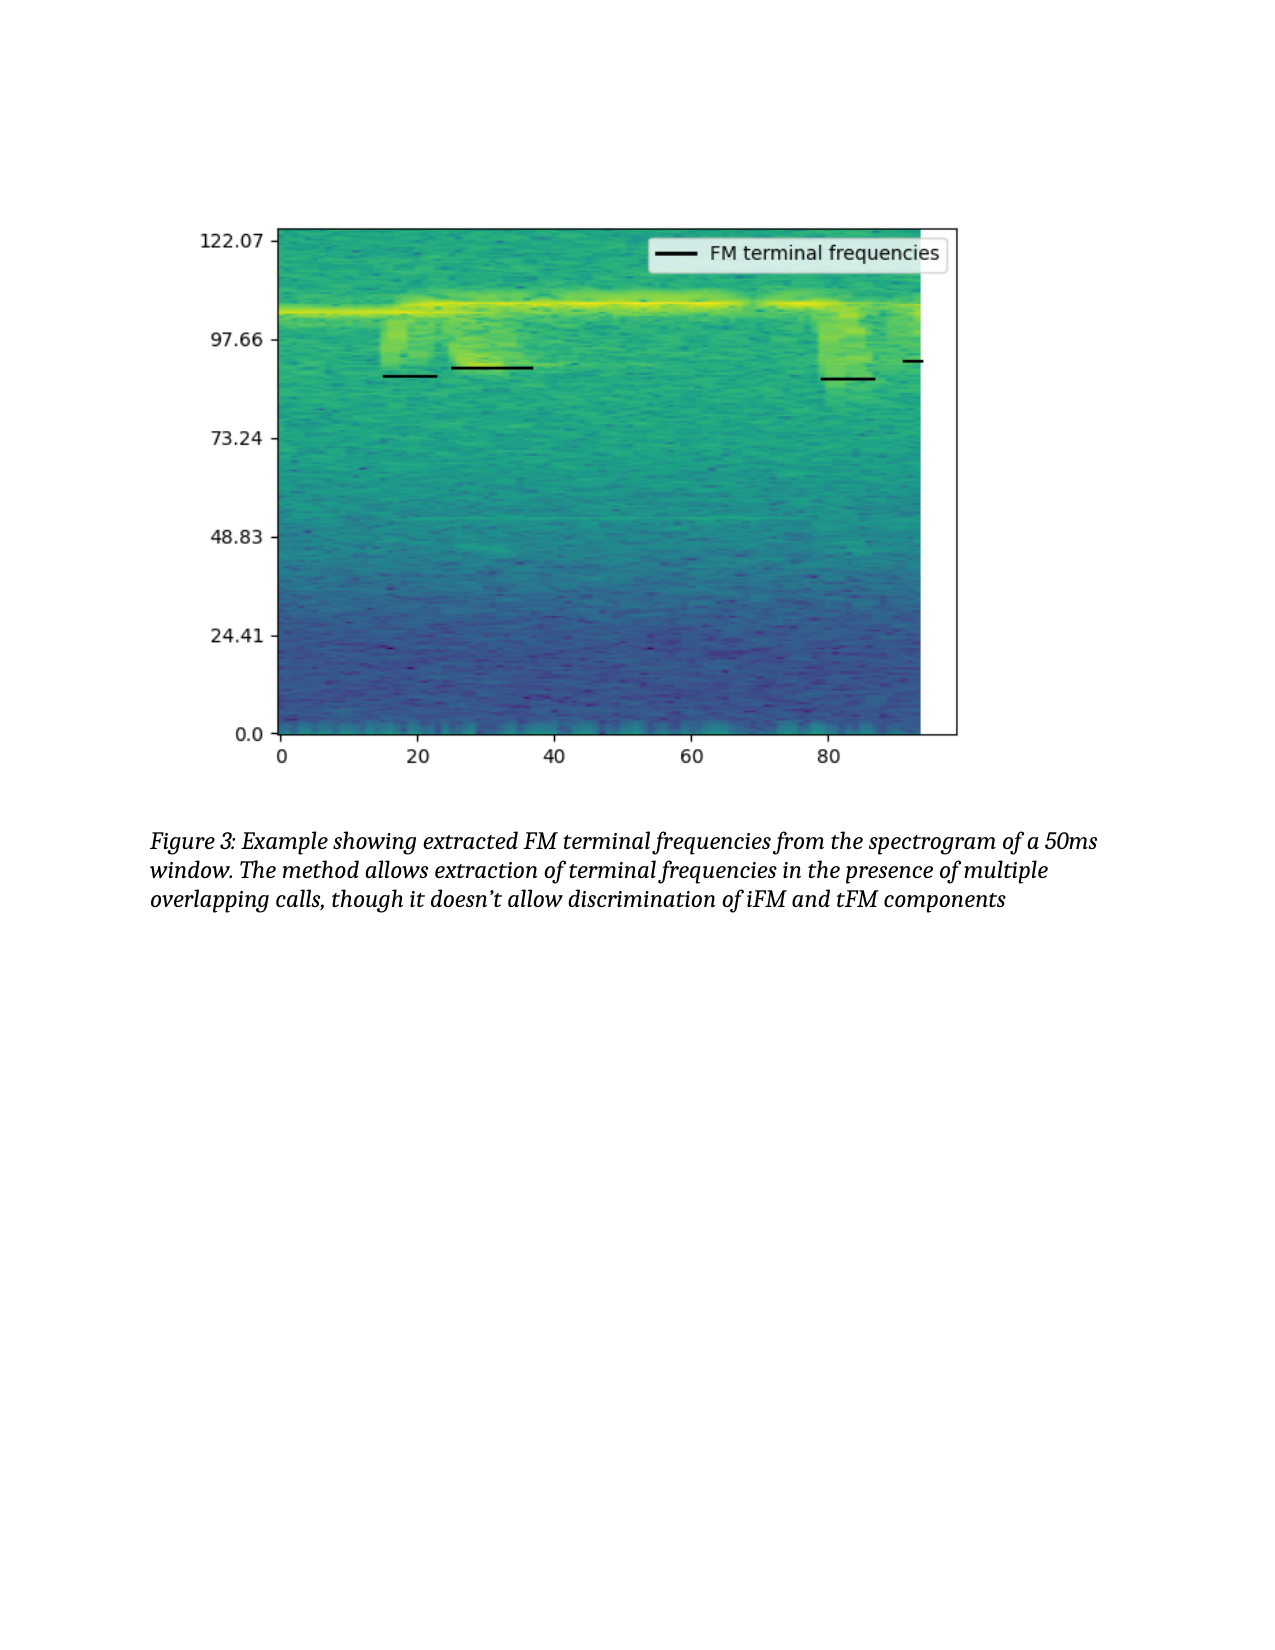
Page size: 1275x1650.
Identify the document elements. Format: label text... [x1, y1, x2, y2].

picture [168, 150, 1044, 807]
text Figure 3: Example showing extracted FM terminal frequencies from the spectrogram of a 50ms window. The method allows extraction of terminal frequencies in the presence of multiple overlapping calls, though it doesn’t allow discrimination of iFM and tFM components [150, 827, 1125, 913]
